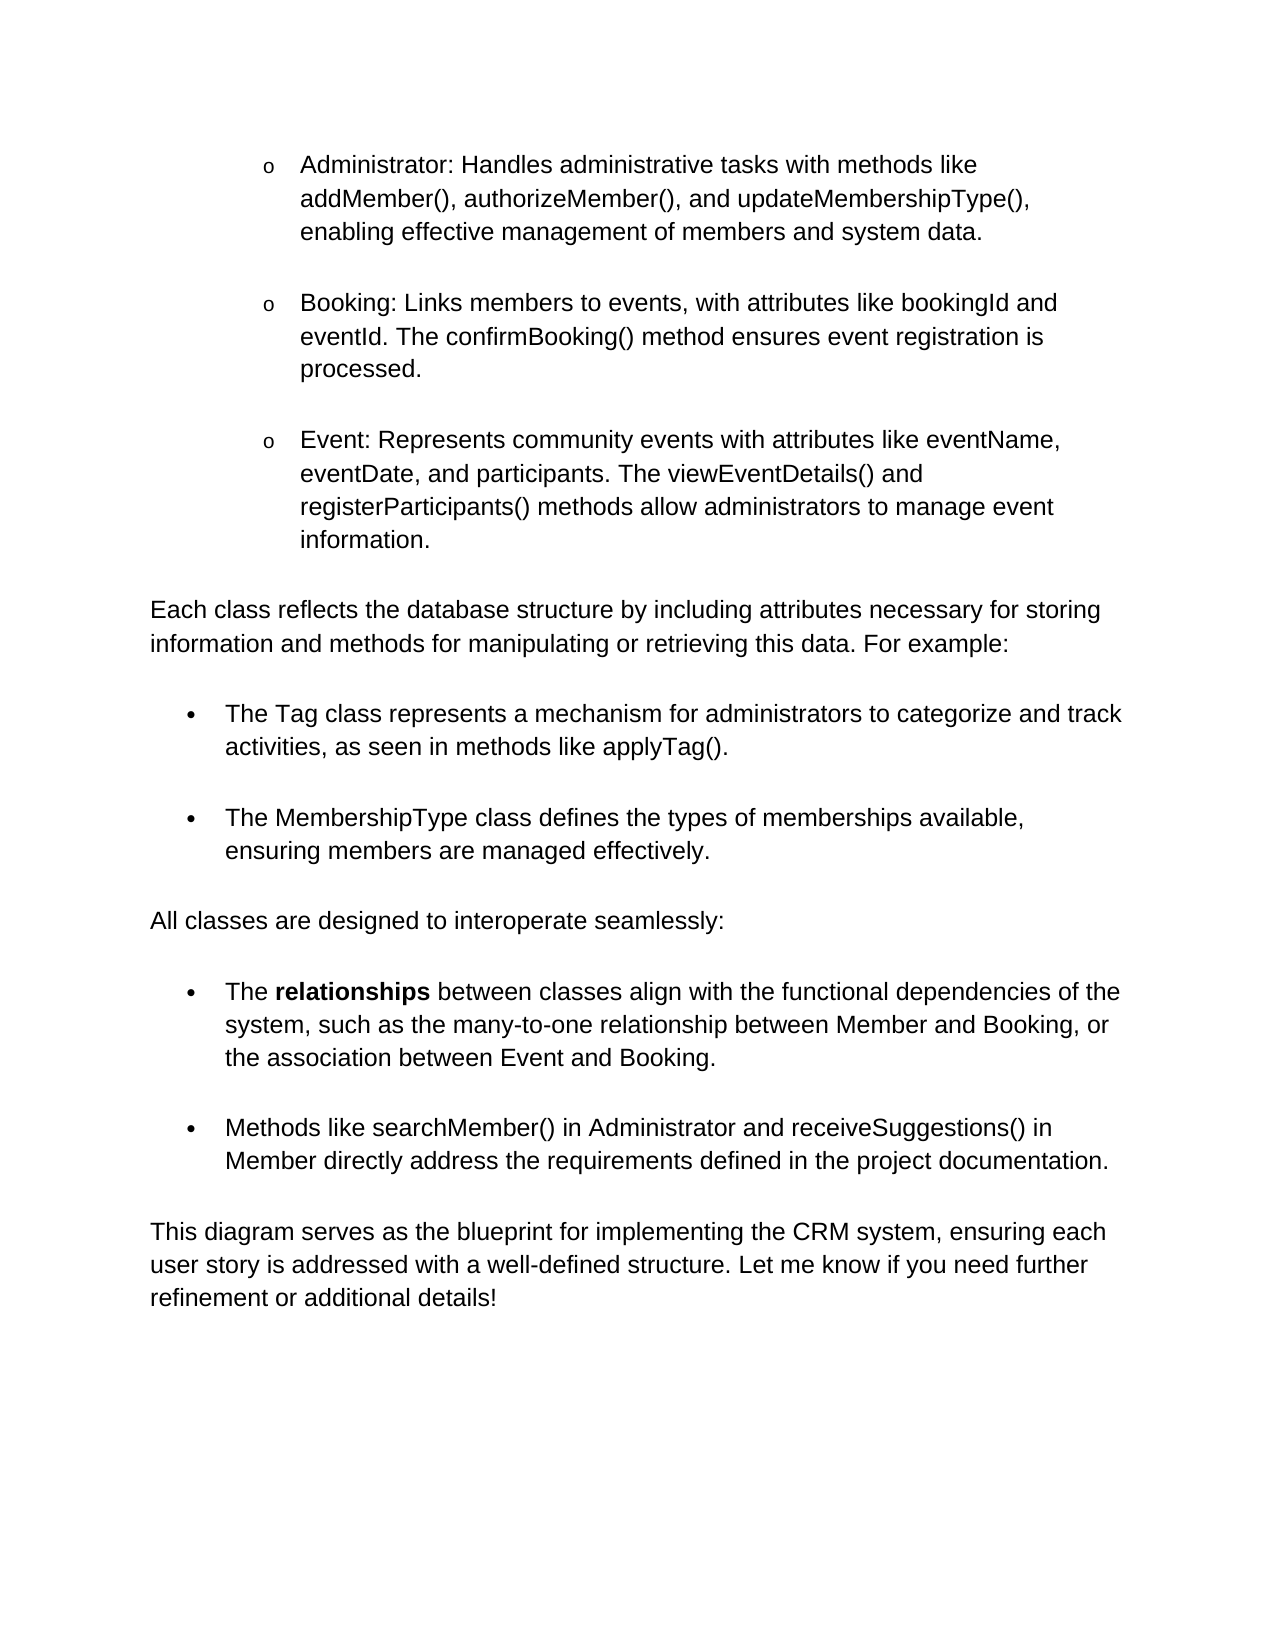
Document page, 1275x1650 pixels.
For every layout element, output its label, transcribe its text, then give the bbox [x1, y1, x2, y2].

subtitle Administrator: Handles administrative tasks with methods like addMember(), authorizeMember(), and updateMembershipType(), enabling effective management of members and system data. [262, 150, 1125, 246]
subtitle Booking: Links members to events, with attributes like bookingId and eventId. The confirmBooking() method ensures event registration is processed. [262, 287, 1125, 383]
subtitle The relationships between classes align with the functional dependencies of the system, such as the many-to-one relationship between Member and Booking, or the association between Event and Booking. [187, 977, 1125, 1071]
subtitle All classes are designed to interoperate seamlessly: [150, 906, 1125, 935]
subtitle The MembershipType class defines the types of memberships available, ensuring members are managed effectively. [187, 803, 1125, 864]
subtitle This diagram serves as the blueprint for implementing the CRM system, ensuring each user story is addressed with a well-defined structure. Let me know if you need further refinement or additional details! [150, 1217, 1125, 1312]
subtitle The Tag class represents a mechanism for administrators to categorize and track activities, as seen in methods like applyTag(). [187, 699, 1125, 761]
subtitle Event: Represents community events with attributes like eventName, eventDate, and participants. The viewEventDetails() and registerParticipants() methods allow administrators to manage event information. [262, 425, 1125, 554]
subtitle Methods like searchMember() in Administrator and receiveSuggestions() in Member directly address the requirements defined in the project documentation. [187, 1113, 1125, 1175]
subtitle Each class reflects the database structure by including attributes necessary for storing information and methods for manipulating or retrieving this data. For example: [150, 596, 1125, 657]
